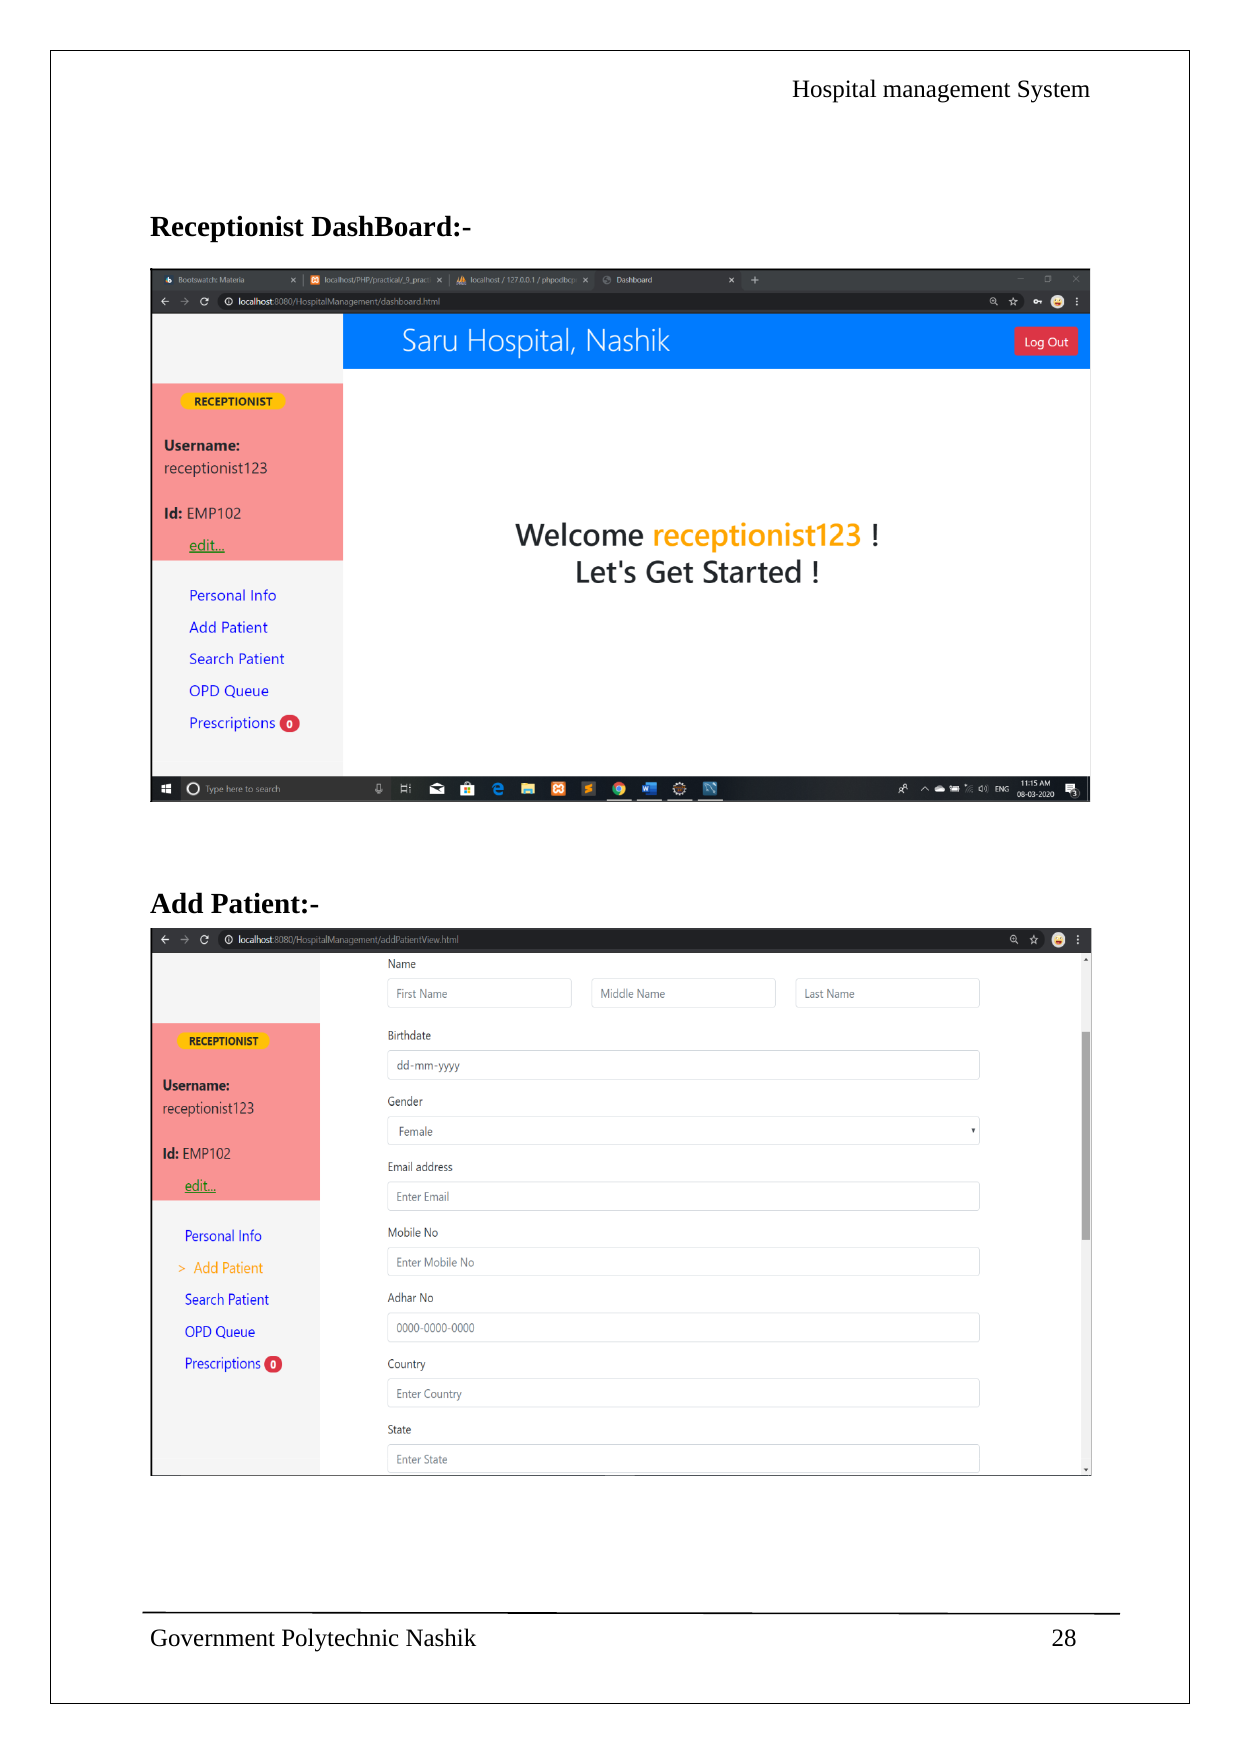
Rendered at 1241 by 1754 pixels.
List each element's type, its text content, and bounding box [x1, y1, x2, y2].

picture [150, 928, 1092, 1476]
text Receptionist DashBoard:- [150, 209, 1090, 243]
picture [150, 268, 1091, 802]
text Add Patient:- [150, 886, 1090, 919]
